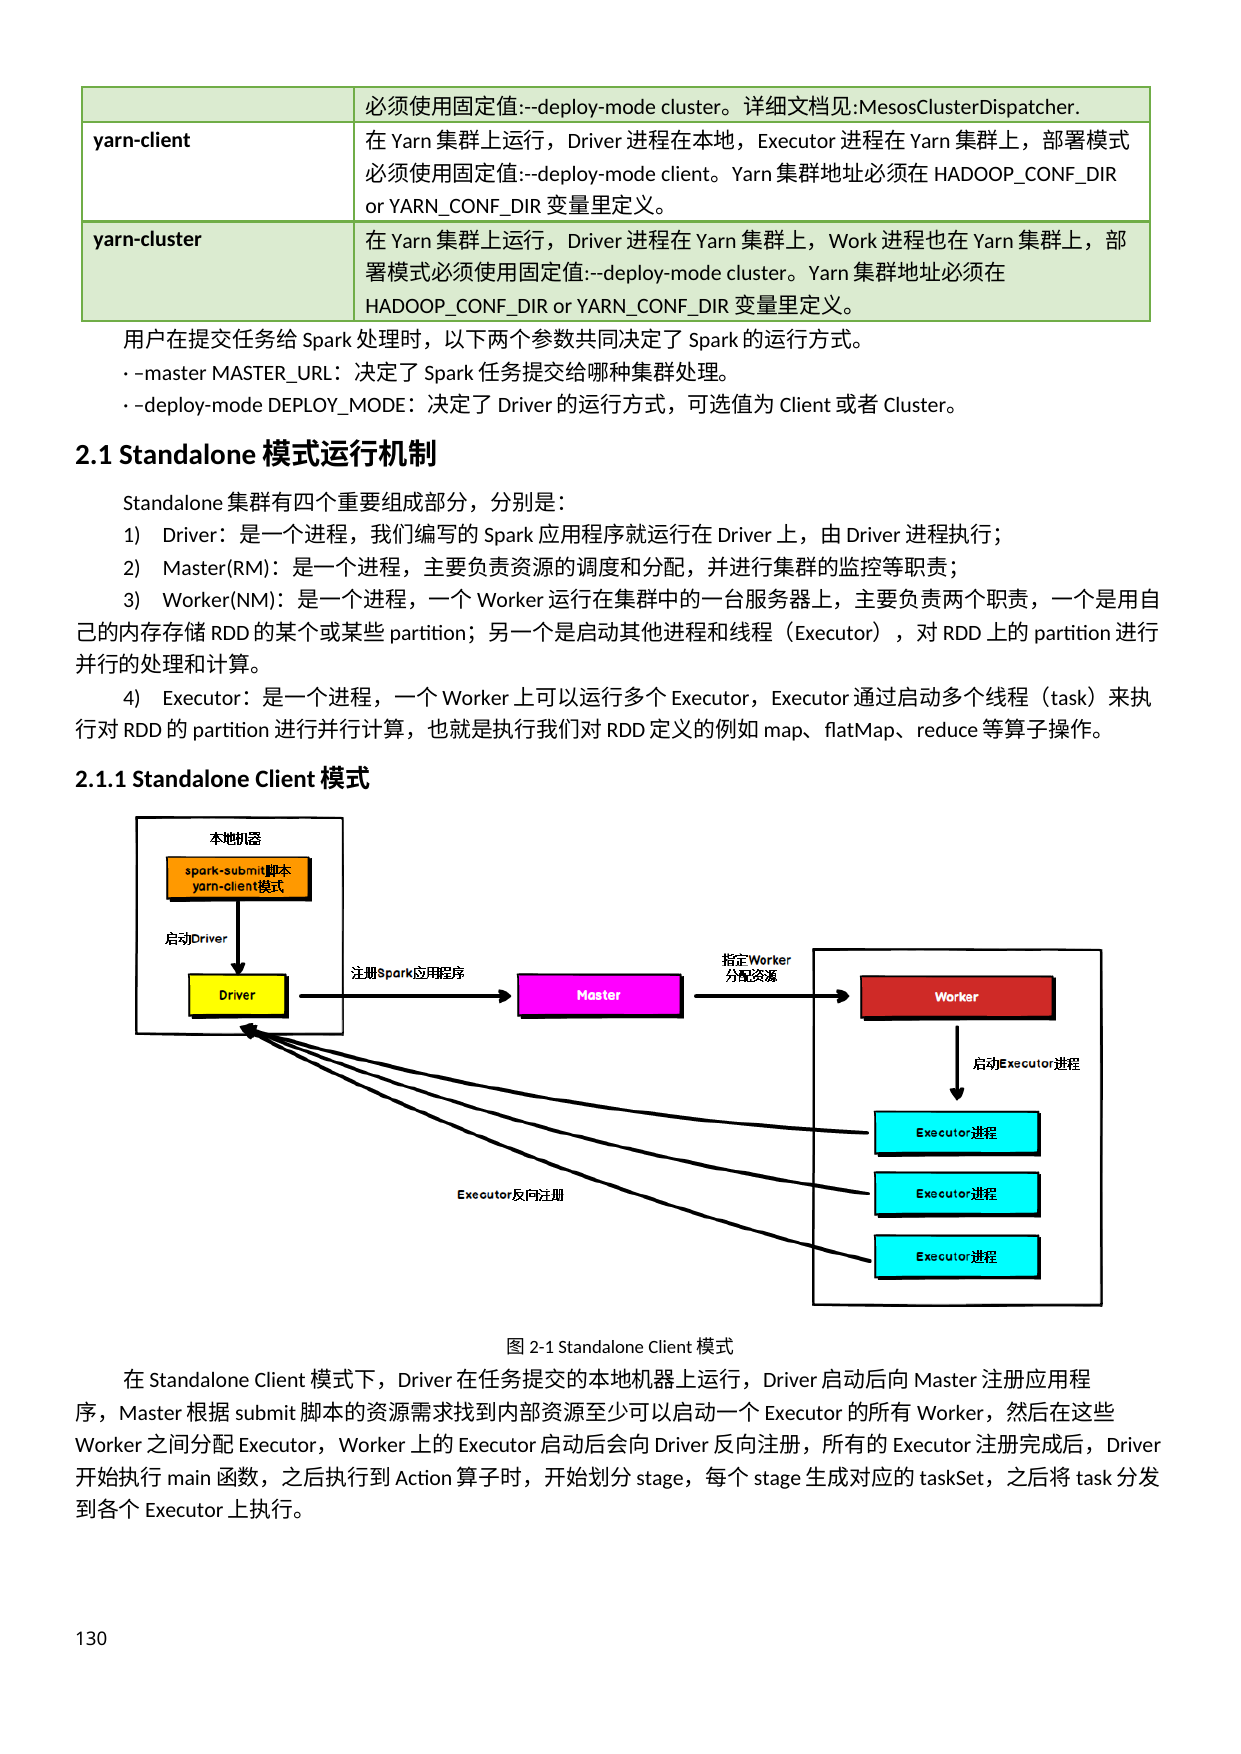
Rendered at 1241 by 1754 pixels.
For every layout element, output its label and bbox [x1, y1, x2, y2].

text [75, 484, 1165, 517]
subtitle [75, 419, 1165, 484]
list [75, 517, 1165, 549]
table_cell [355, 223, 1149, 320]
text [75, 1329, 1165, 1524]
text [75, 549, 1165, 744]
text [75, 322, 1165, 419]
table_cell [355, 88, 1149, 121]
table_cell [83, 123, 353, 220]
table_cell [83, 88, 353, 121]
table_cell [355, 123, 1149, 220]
picture [128, 809, 1112, 1315]
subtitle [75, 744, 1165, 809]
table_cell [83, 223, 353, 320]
